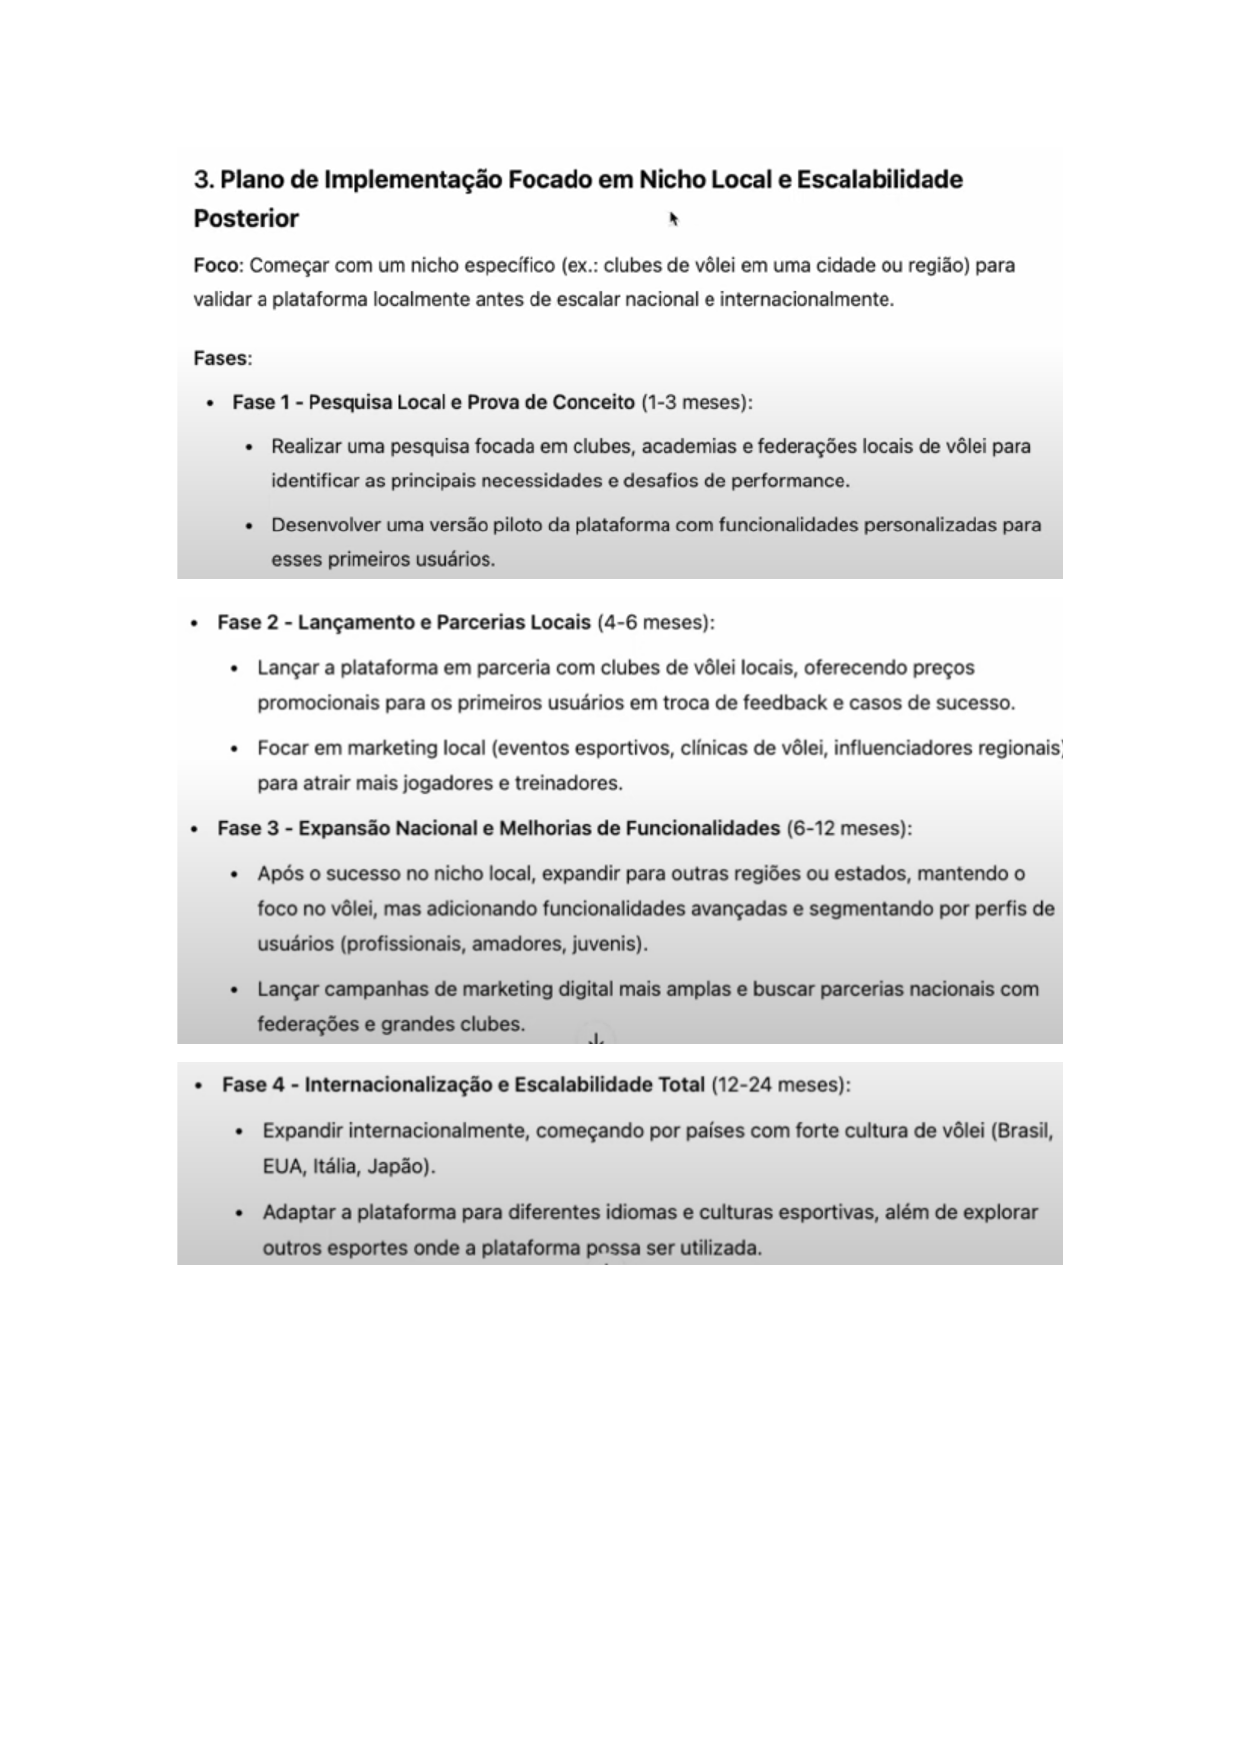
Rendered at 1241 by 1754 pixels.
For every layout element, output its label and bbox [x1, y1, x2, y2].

picture [177, 147, 1063, 579]
picture [177, 1062, 1063, 1265]
picture [177, 597, 1063, 1044]
